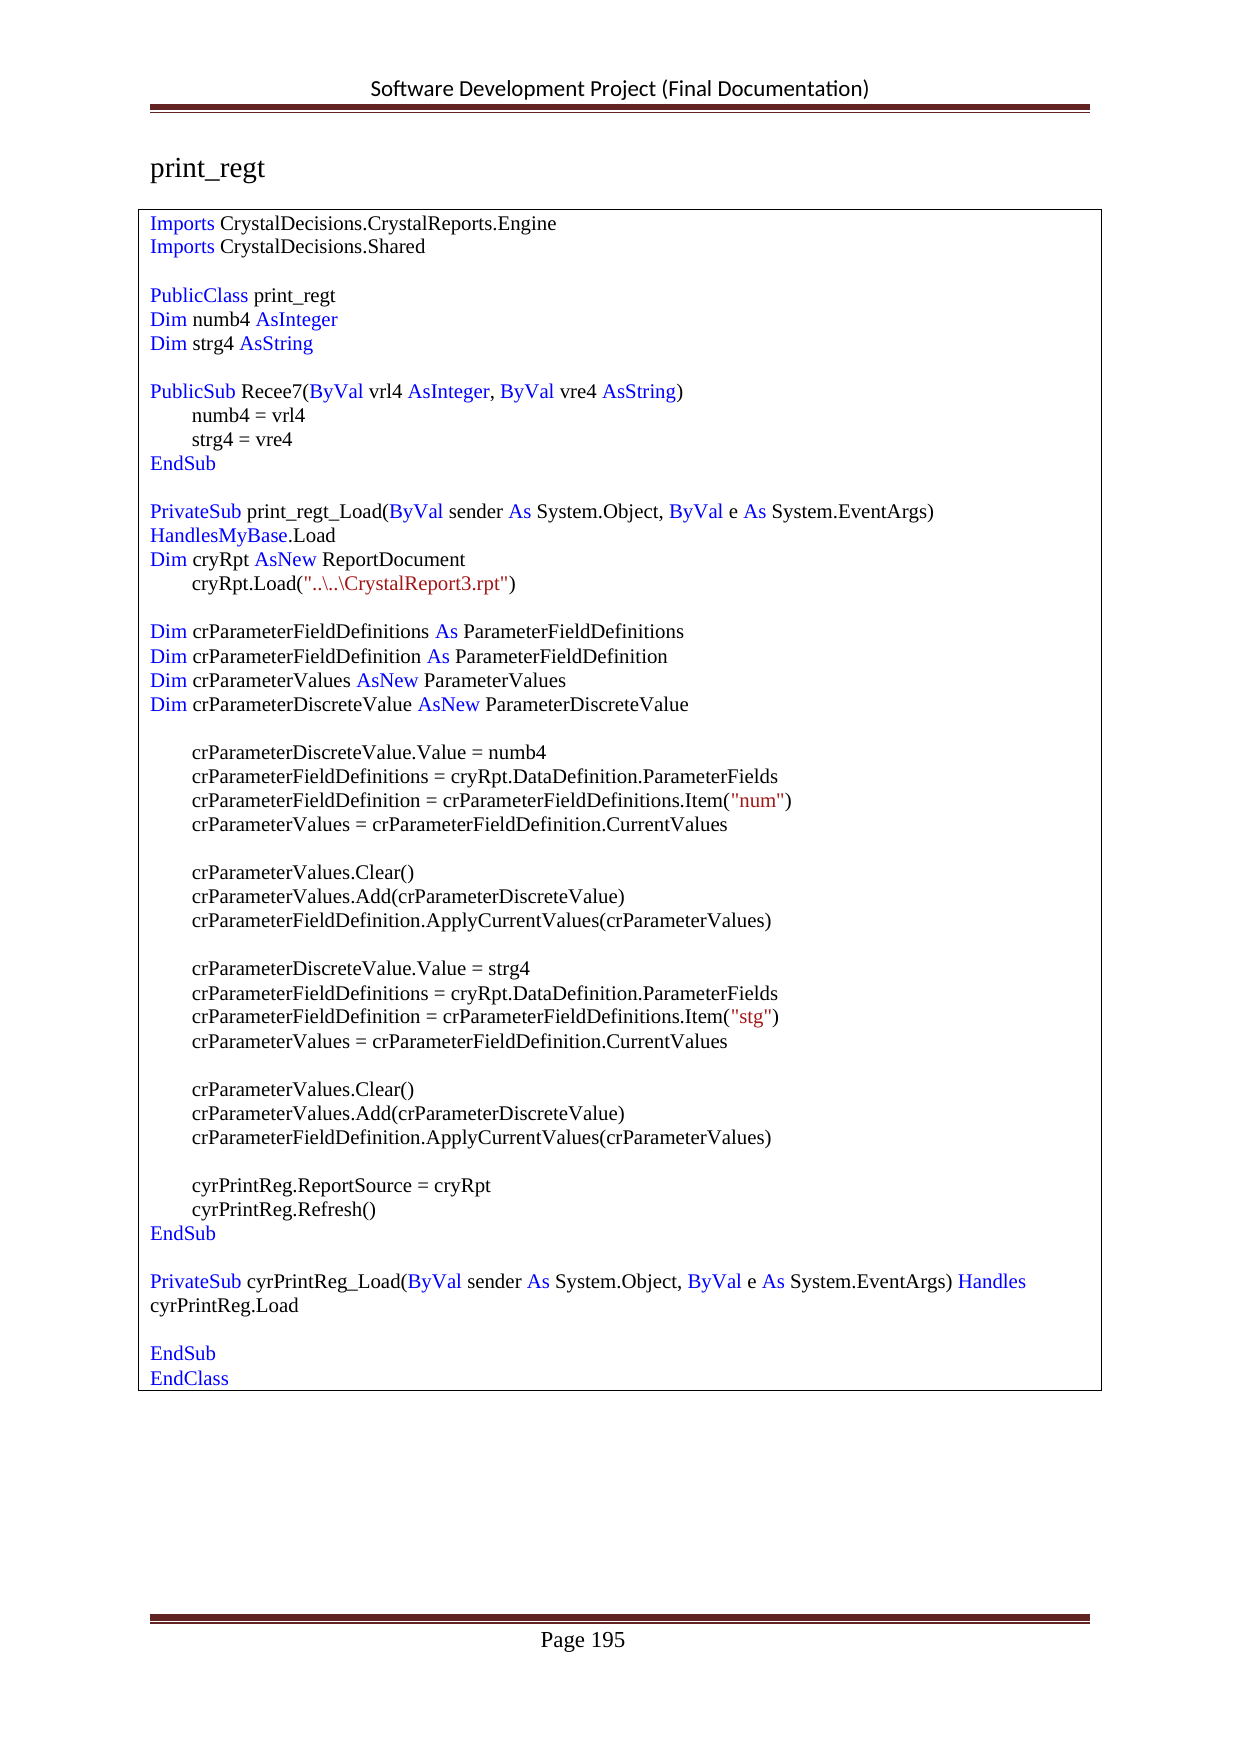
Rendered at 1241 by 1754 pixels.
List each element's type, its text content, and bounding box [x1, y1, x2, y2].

text print_regt [150, 150, 1090, 183]
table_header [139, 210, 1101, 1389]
